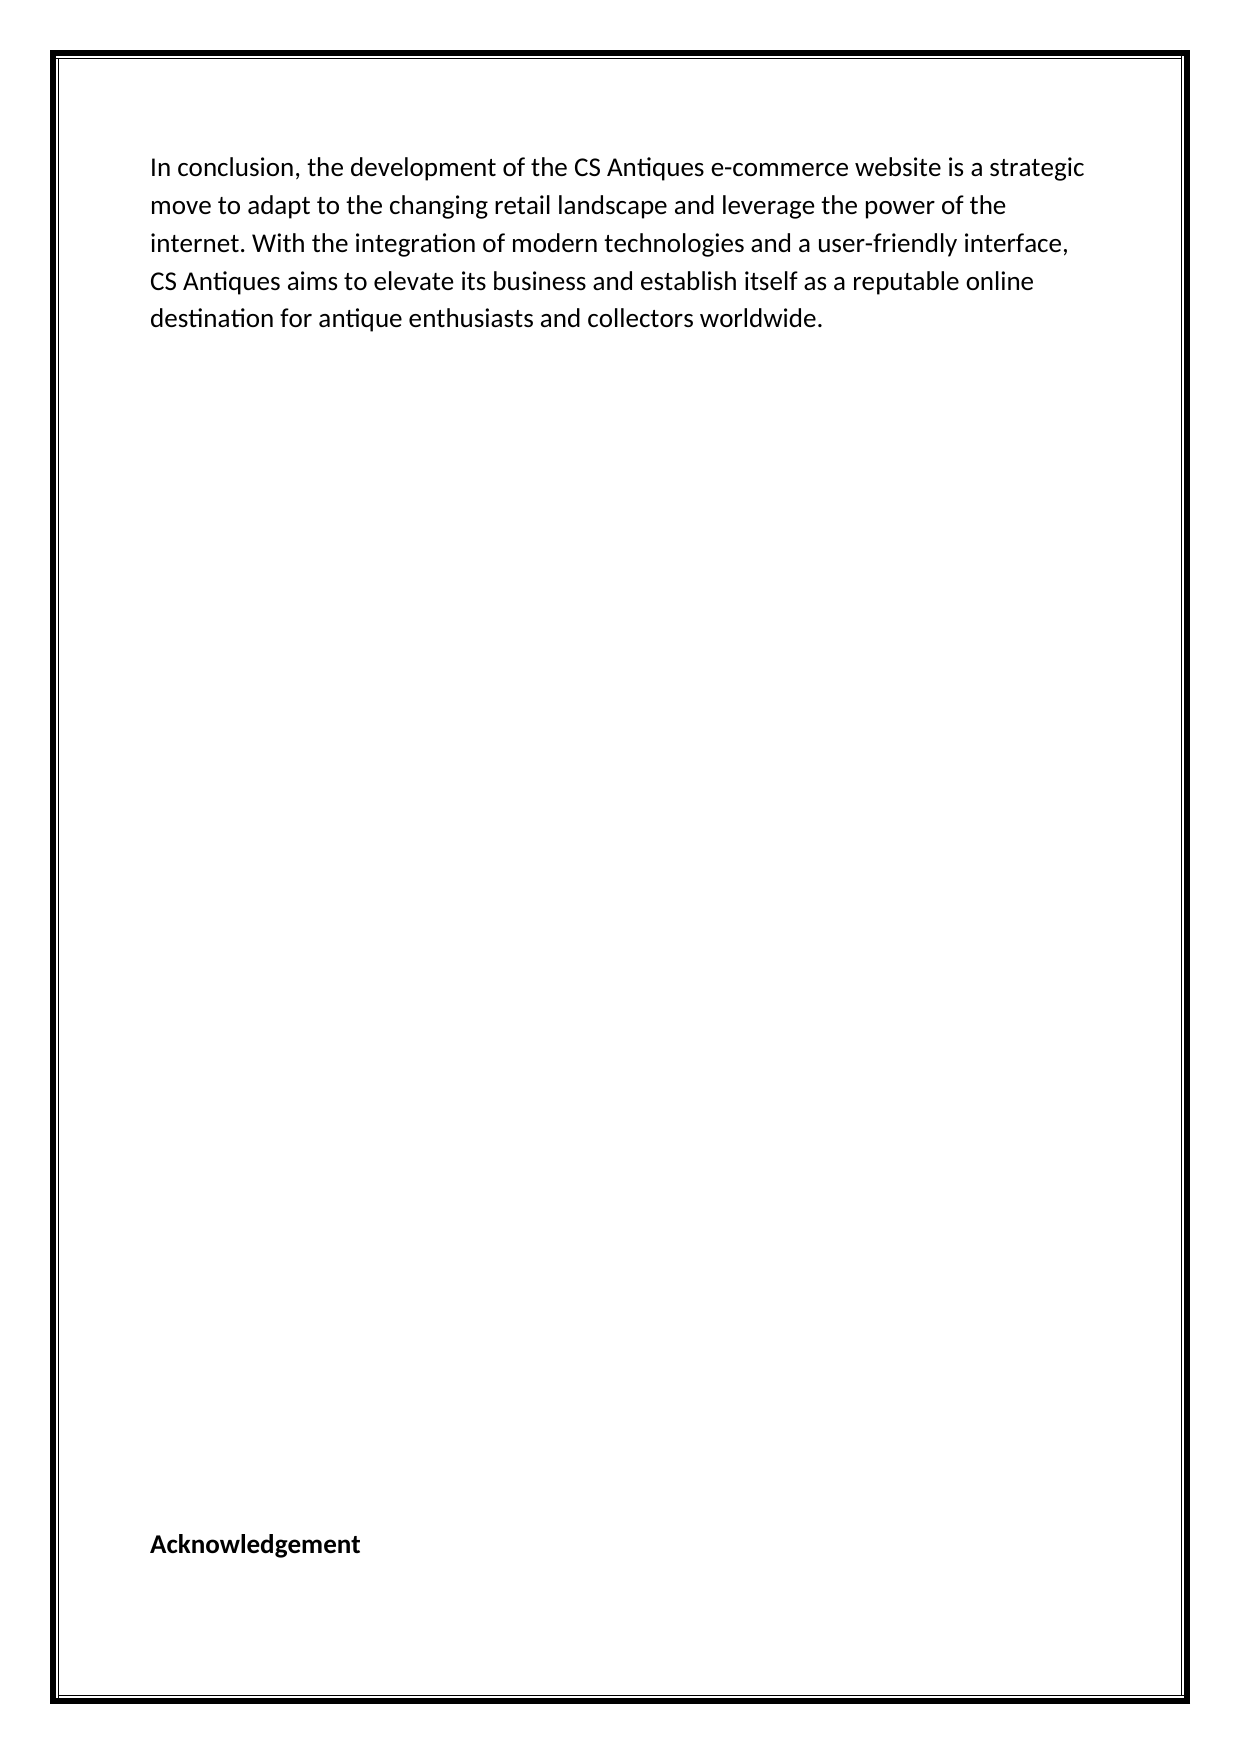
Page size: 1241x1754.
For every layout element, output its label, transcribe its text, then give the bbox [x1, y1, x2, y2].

text In conclusion, the development of the CS Antiques e-commerce website is a strategic move to adapt to the changing retail landscape and leverage the power of the internet. With the integration of modern technologies and a user-friendly interface, CS Antiques aims to elevate its business and establish itself as a reputable online destination for antique enthusiasts and collectors worldwide. [150, 150, 1090, 335]
text Acknowledgement [150, 1527, 1090, 1560]
